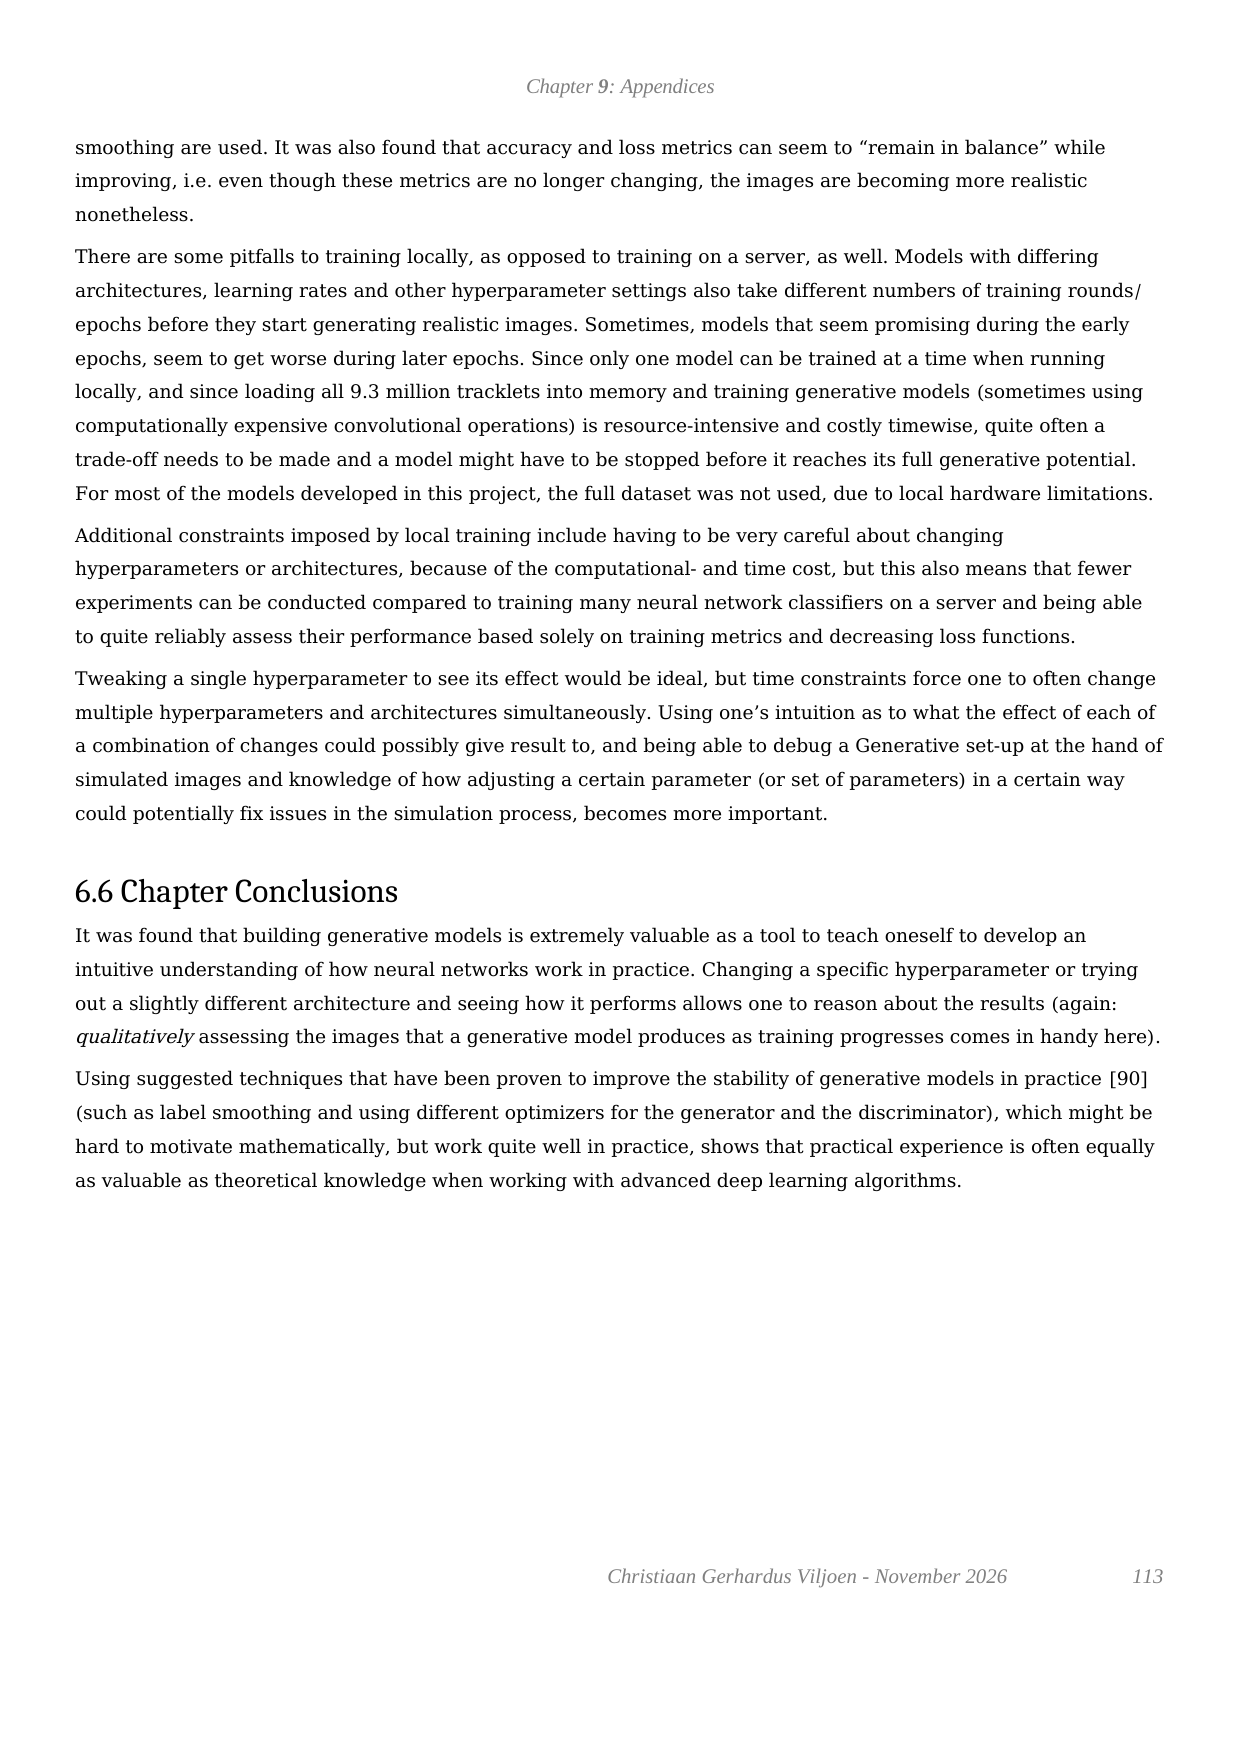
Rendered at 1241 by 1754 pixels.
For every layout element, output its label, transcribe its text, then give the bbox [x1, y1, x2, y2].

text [75, 135, 1165, 225]
text Using suggested techniques that have been proven to improve the stability of generative models in practice (such as label smoothing and using different optimizers for the generator and the discriminator), which might be hard to motivate mathematically, but work quite well in practice, shows that practical experience is often equally as valuable as theoretical knowledge when working with advanced deep learning algorithms. [75, 1067, 1165, 1191]
text There are some pitfalls to training locally, as opposed to training on a server, as well. Models with differing architectures, learning rates and other hyperparameter settings also take different numbers of training rounds/ epochs before they start generating realistic images. Sometimes, models that seem promising during the early epochs, seem to get worse during later epochs. Since only one model can be trained at a time when running locally, and since loading all 9.3 million tracklets into memory and training generative models (sometimes using computationally expensive convolutional operations) is resource-intensive and costly timewise, quite often a trade-off needs to be made and a model might have to be stopped before it reaches its full generative potential. For most of the models developed in this project, the full dataset was not used, due to local hardware limitations. [75, 245, 1165, 504]
text Additional constraints imposed by local training include having to be very careful about changing hyperparameters or architectures, because of the computational- and time cost, but this also means that fewer experiments can be conducted compared to training many neural network classifiers on a server and being able to quite reliably assess their performance based solely on training metrics and decreasing loss functions. [75, 523, 1165, 647]
text It was found that building generative models is extremely valuable as a tool to teach oneself to develop an intuitive understanding of how neural networks work in practice. Changing a specific hyperparameter or trying out a slightly different architecture and seeing how it performs allows one to reason about the results (again: qualitatively assessing the images that a generative model produces as training progresses comes in handy here). [75, 924, 1165, 1047]
subtitle Chapter Conclusions [75, 873, 1165, 911]
text Tweaking a single hyperparameter to see its effect would be ideal, but time constraints force one to often change multiple hyperparameters and architectures simultaneously. Using one’s intuition as to what the effect of each of a combination of changes could possibly give result to, and being able to debug a Generative set-up at the hand of simulated images and knowledge of how adjusting a certain parameter (or set of parameters) in a certain way could potentially fix issues in the simulation process, becomes more important. [75, 667, 1165, 824]
